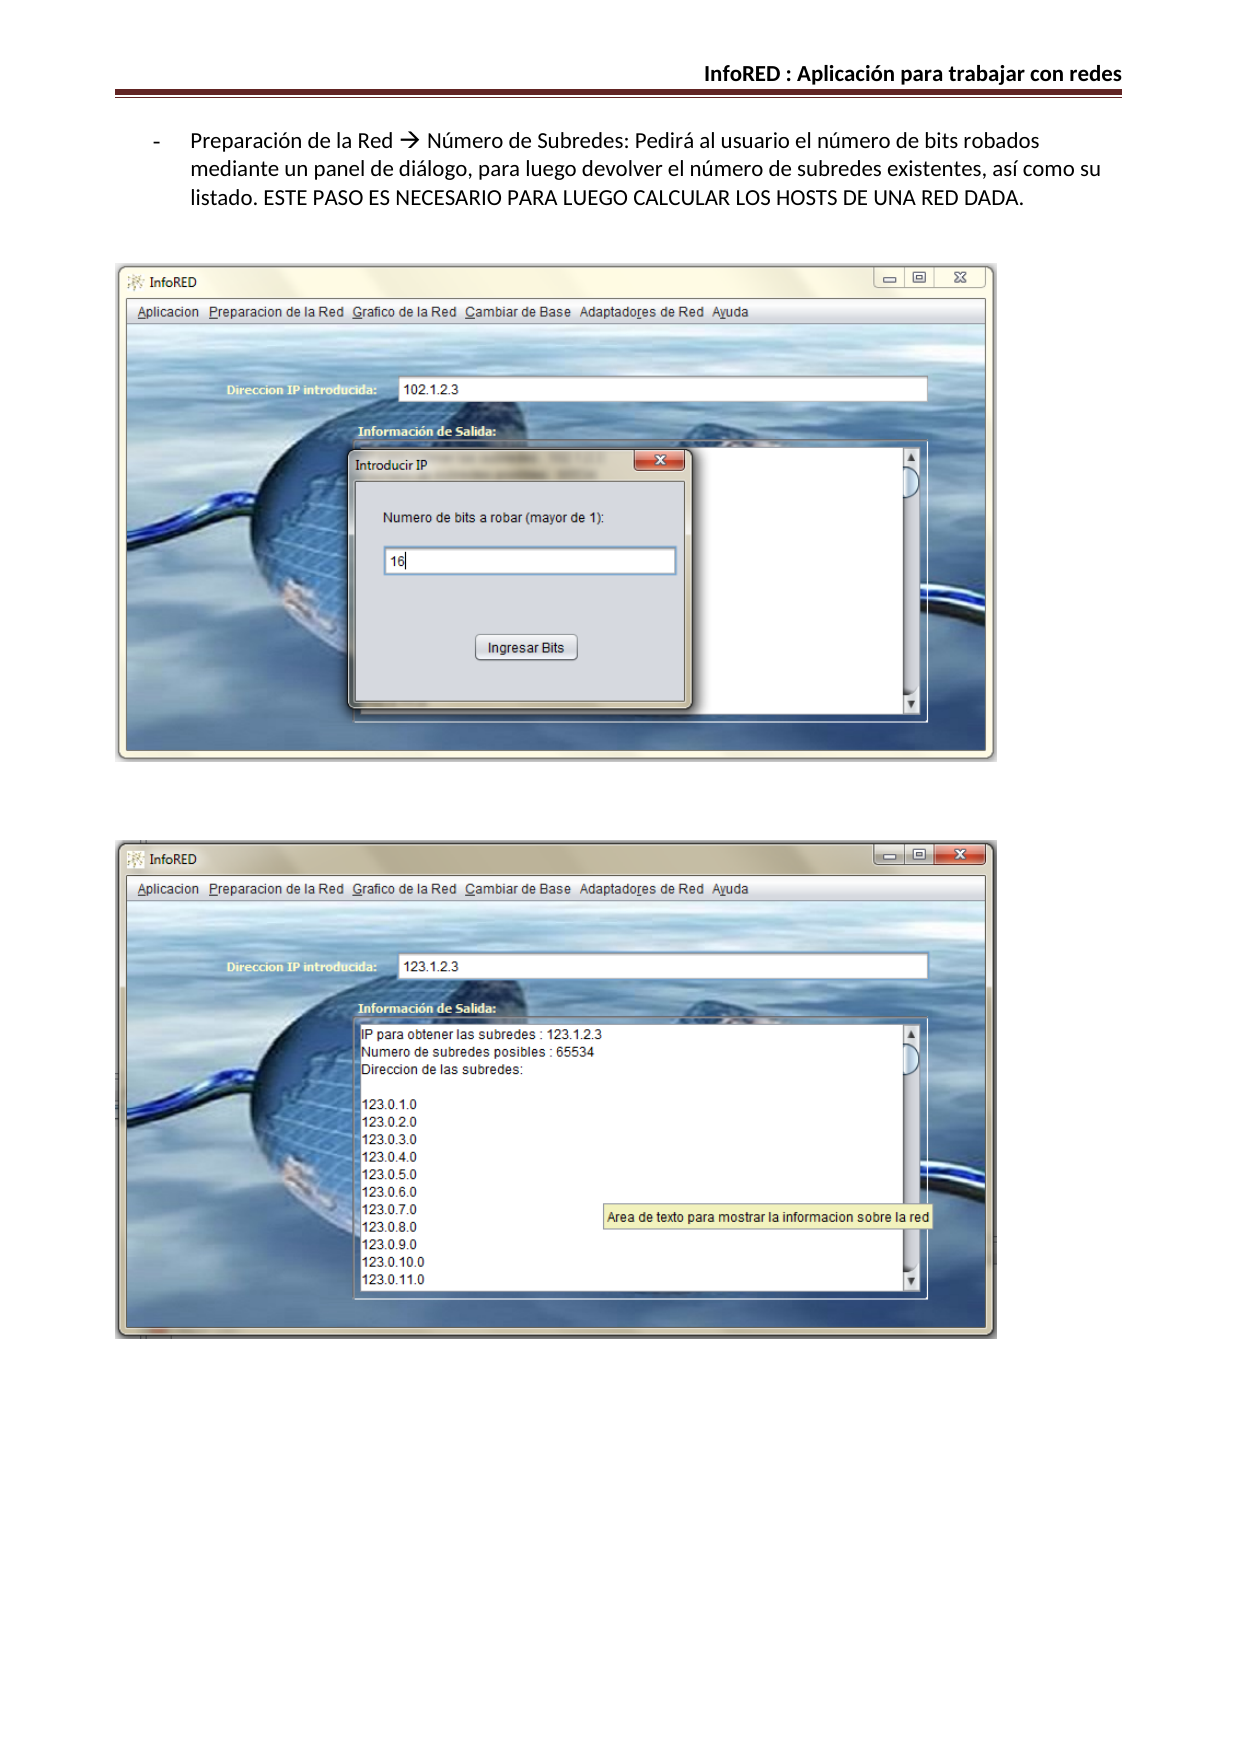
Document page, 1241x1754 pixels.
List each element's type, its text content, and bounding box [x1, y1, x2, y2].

picture [115, 263, 997, 762]
picture [115, 840, 997, 1339]
list Preparación de de Subredes: Pedirá al usuario el número de bits robados mediante un panel de diálogo, para luego devolver el número de subredes existentes, así como su listado. ESTE PASO ES NECESARIO PARA LUEGO CALCULAR LOS HOSTS DE UNA RED DADA. [153, 127, 1122, 211]
